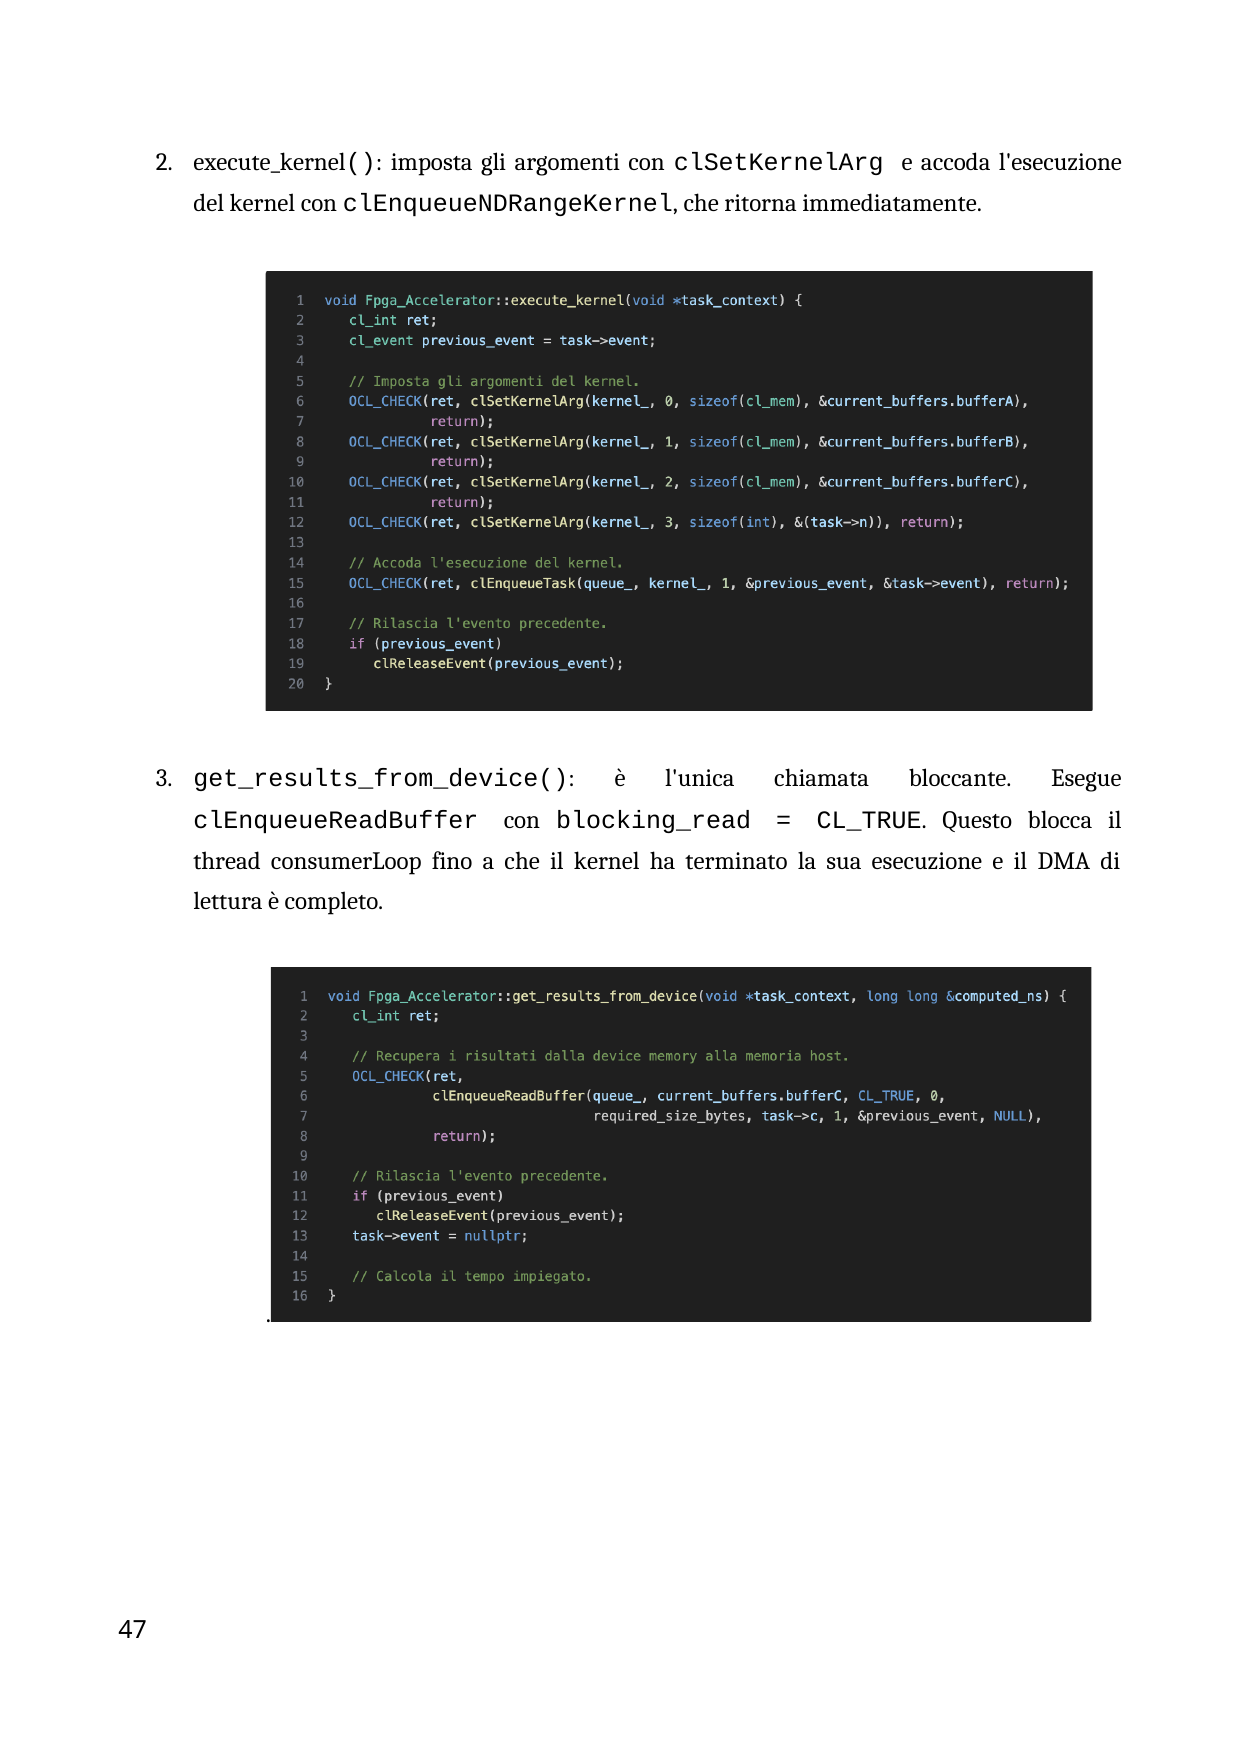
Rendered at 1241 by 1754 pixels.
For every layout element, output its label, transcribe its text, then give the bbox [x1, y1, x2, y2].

picture [265, 271, 1093, 711]
picture [270, 967, 1092, 1322]
list get_results_from_device(): è l'unica chiamata bloccante. Esegue clEnqueueReadBuffer con blocking_read = CL_TRUE. Questo blocca il thread consumerLoop fino a che il kernel ha terminato la sua esecuzione e il DMA di lettura è completo. [156, 764, 1122, 916]
list execute_kernel(): imposta gli argomenti con clSetKernelArg e accoda l'esecuzione del kernel con clEnqueueNDRangeKernel, che ritorna immediatamente. [156, 148, 1122, 219]
